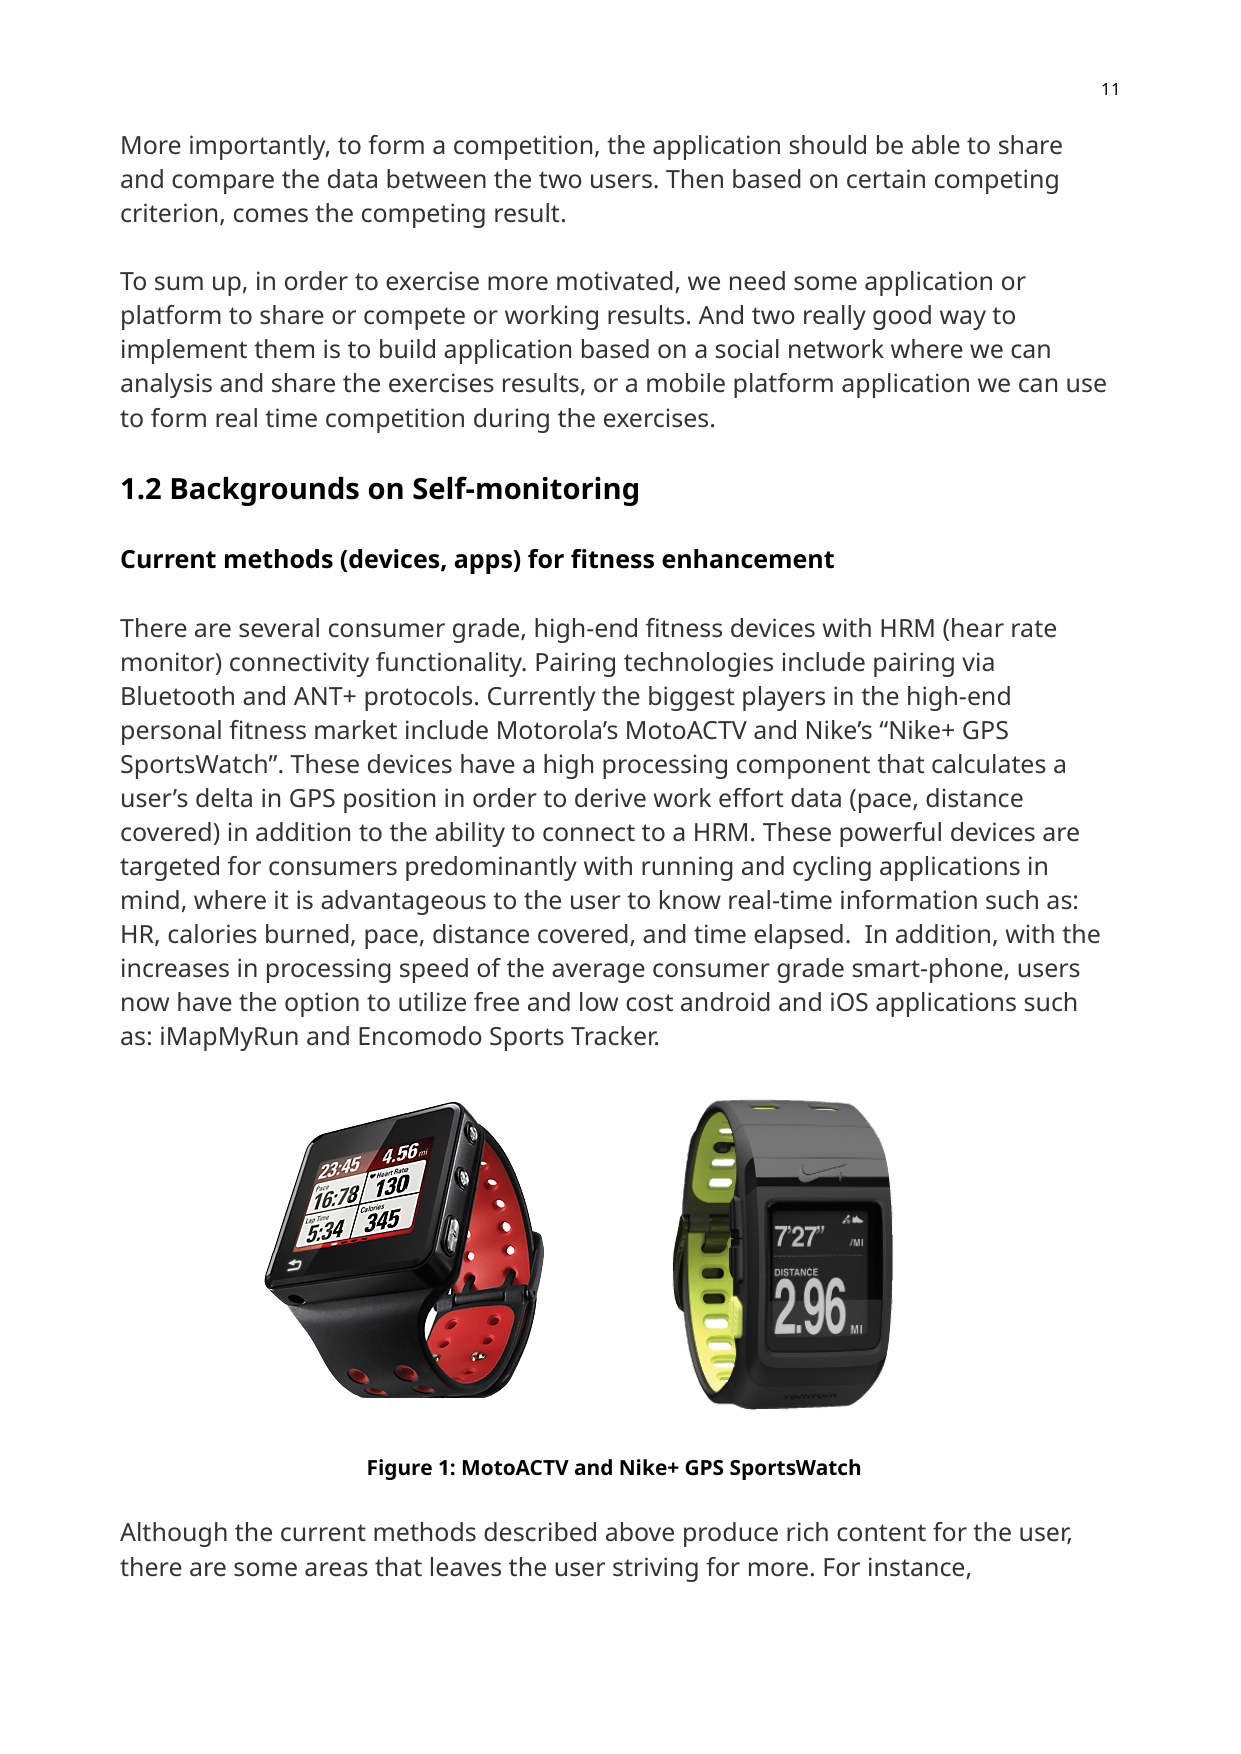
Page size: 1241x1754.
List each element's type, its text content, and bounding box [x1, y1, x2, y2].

text There are several consumer grade, high-end fitness devices with HRM (hear rate monitor) connectivity functionality. Pairing technologies include pairing via Bluetooth and ANT+ protocols. Currently the biggest players in the high-end personal fitness market include Motorola’s MotoACTV and Nike’s “Nike+ GPS SportsWatch”. These devices have a high processing component that calculates a user’s delta in GPS position in order to derive work effort data (pace, distance covered) in addition to the ability to connect to a HRM. These powerful devices are targeted for consumers predominantly with running and cycling applications in mind, where it is advantageous to the user to know real-time information such as: HR, calories burned, pace, distance covered, and time elapsed. In addition, with the increases in processing speed of the average consumer grade smart-phone, users now have the option to utilize free and low cost android and iOS applications such as: iMapMyRun and Encomodo Sports Tracker. [120, 610, 1108, 1053]
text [120, 1515, 1108, 1583]
text Current methods (devices, apps) for fitness enhancement [120, 542, 1108, 576]
text To sum up, in order to exercise more motivated, we need some application or platform to share or compete or working results. And two really good way to implement them is to build application based on a social network where we can analysis and share the exercises results, or a mobile platform application we can use to form real time competition during the exercises. [120, 264, 1108, 434]
text 1.2 Backgrounds on Self-monitoring [120, 468, 1108, 508]
text More importantly, to form a competition, the application should be able to share and compare the data between the two users. Then based on certain competing criterion, comes the competing result. [120, 128, 1108, 230]
text Figure 1: MotoACTV and Nike+ GPS SportsWatch [120, 1453, 1108, 1481]
picture [238, 1087, 990, 1419]
